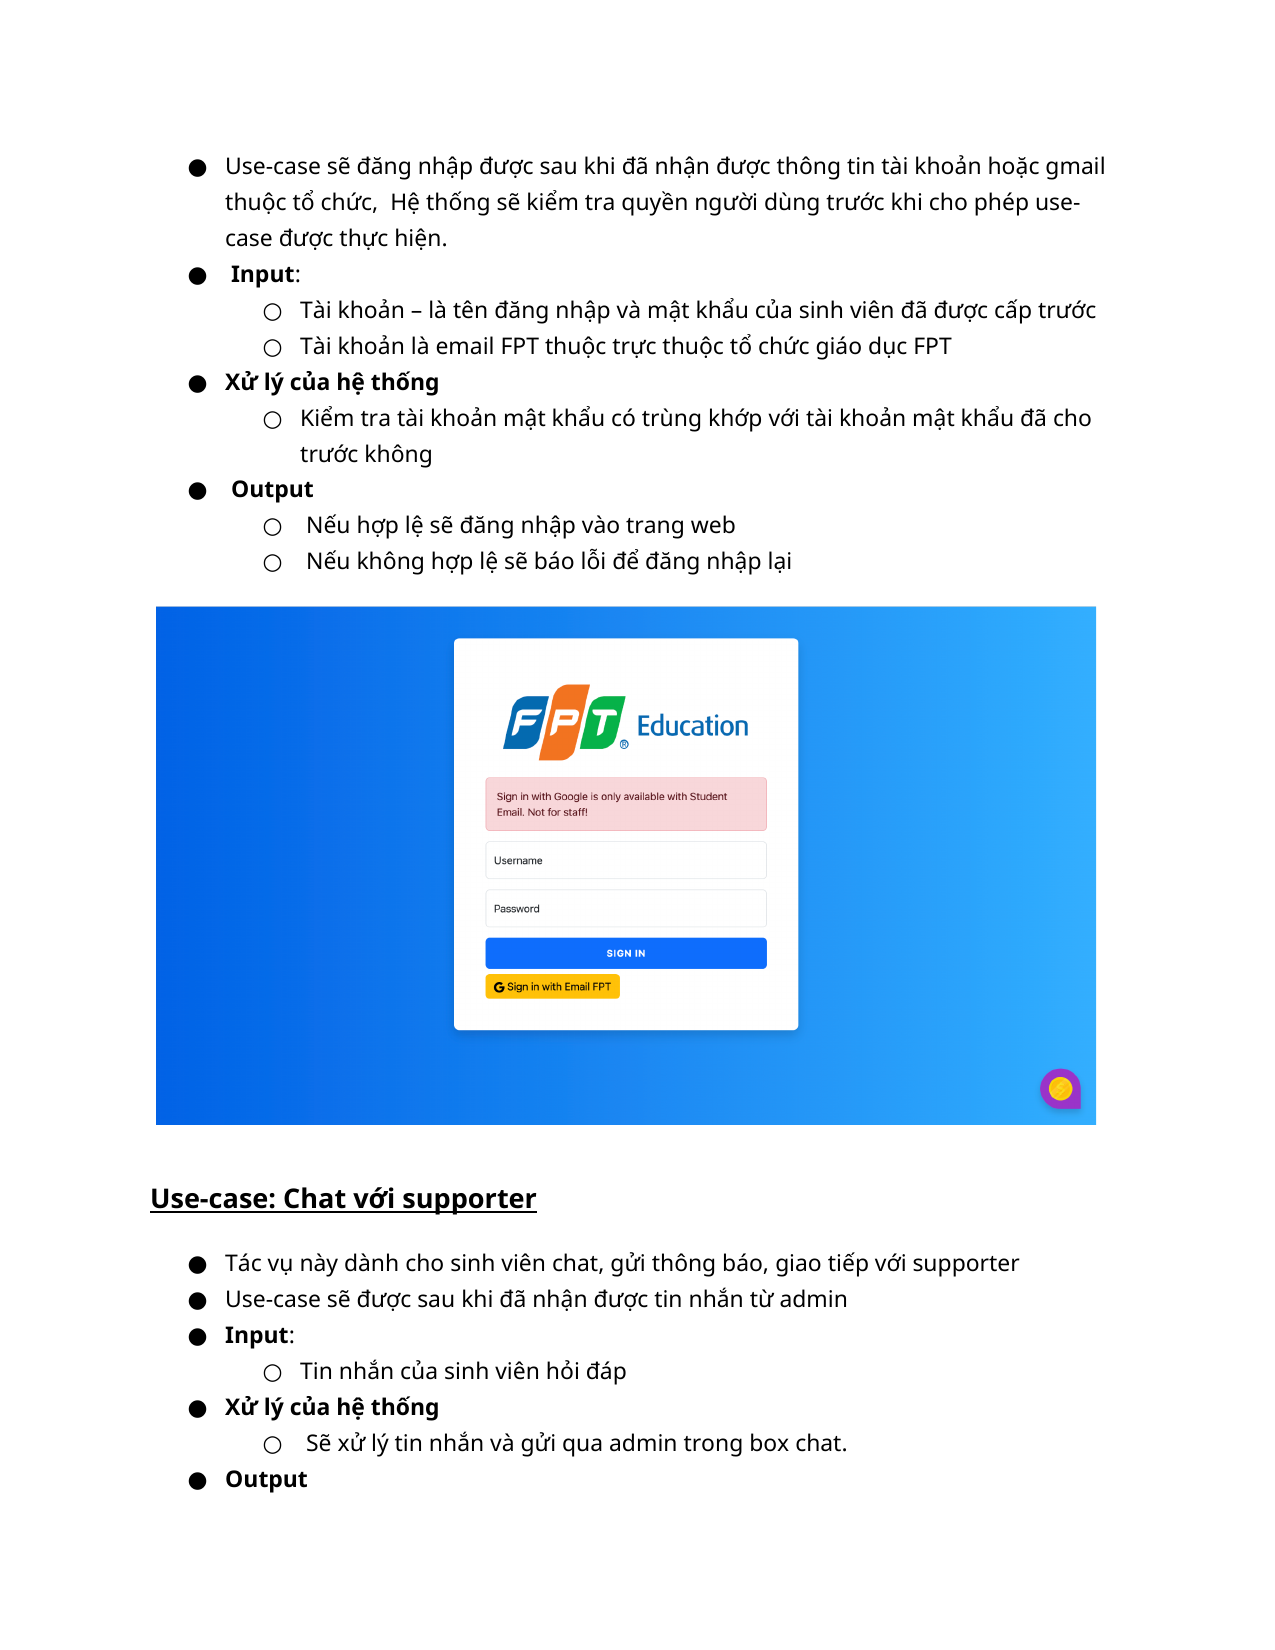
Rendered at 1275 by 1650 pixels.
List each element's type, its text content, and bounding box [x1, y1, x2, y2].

picture [156, 606, 1097, 1125]
list Output [187, 473, 1125, 505]
list Tin nhắn của sinh viên hỏi đáp [262, 1355, 1125, 1386]
list Tài khoản – là tên đăng nhập và mật khẩu của sinh viên đã được cấp trước [262, 294, 1125, 325]
list Nếu hợp lệ sẽ đăng nhập vào trang web [262, 509, 1125, 541]
list Xử lý của hệ thống [187, 1391, 1125, 1422]
list Input: [187, 258, 1125, 289]
list Nếu không hợp lệ sẽ báo lỗi để đăng nhập lại [262, 545, 1125, 577]
list Xử lý của hệ thống [187, 366, 1125, 397]
list Tài khoản là email FPT thuộc trực thuộc tổ chức giáo dục FPT [262, 330, 1125, 361]
subtitle Use-case: Chat với supporter [150, 1180, 1125, 1217]
list Kiểm tra tài khoản mật khẩu có trùng khớp với tài khoản mật khẩu đã cho trước không [262, 402, 1125, 469]
list Output [187, 1463, 1125, 1494]
list Use-case sẽ được sau khi đã nhận được tin nhắn từ admin [187, 1283, 1125, 1314]
list Tác vụ này dành cho sinh viên chat, gửi thông báo, giao tiếp với supporter [187, 1247, 1125, 1278]
list Input: [187, 1319, 1125, 1350]
list Use-case sẽ đăng nhập được sau khi đã nhận được thông tin tài khoản hoặc gmail thuộc tổ chức, Hệ thống sẽ kiểm tra quyền người dùng trước khi cho phép use-case được thực hiện. [187, 150, 1125, 253]
list Sẽ xử lý tin nhắn và gửi qua admin trong box chat. [262, 1427, 1125, 1458]
